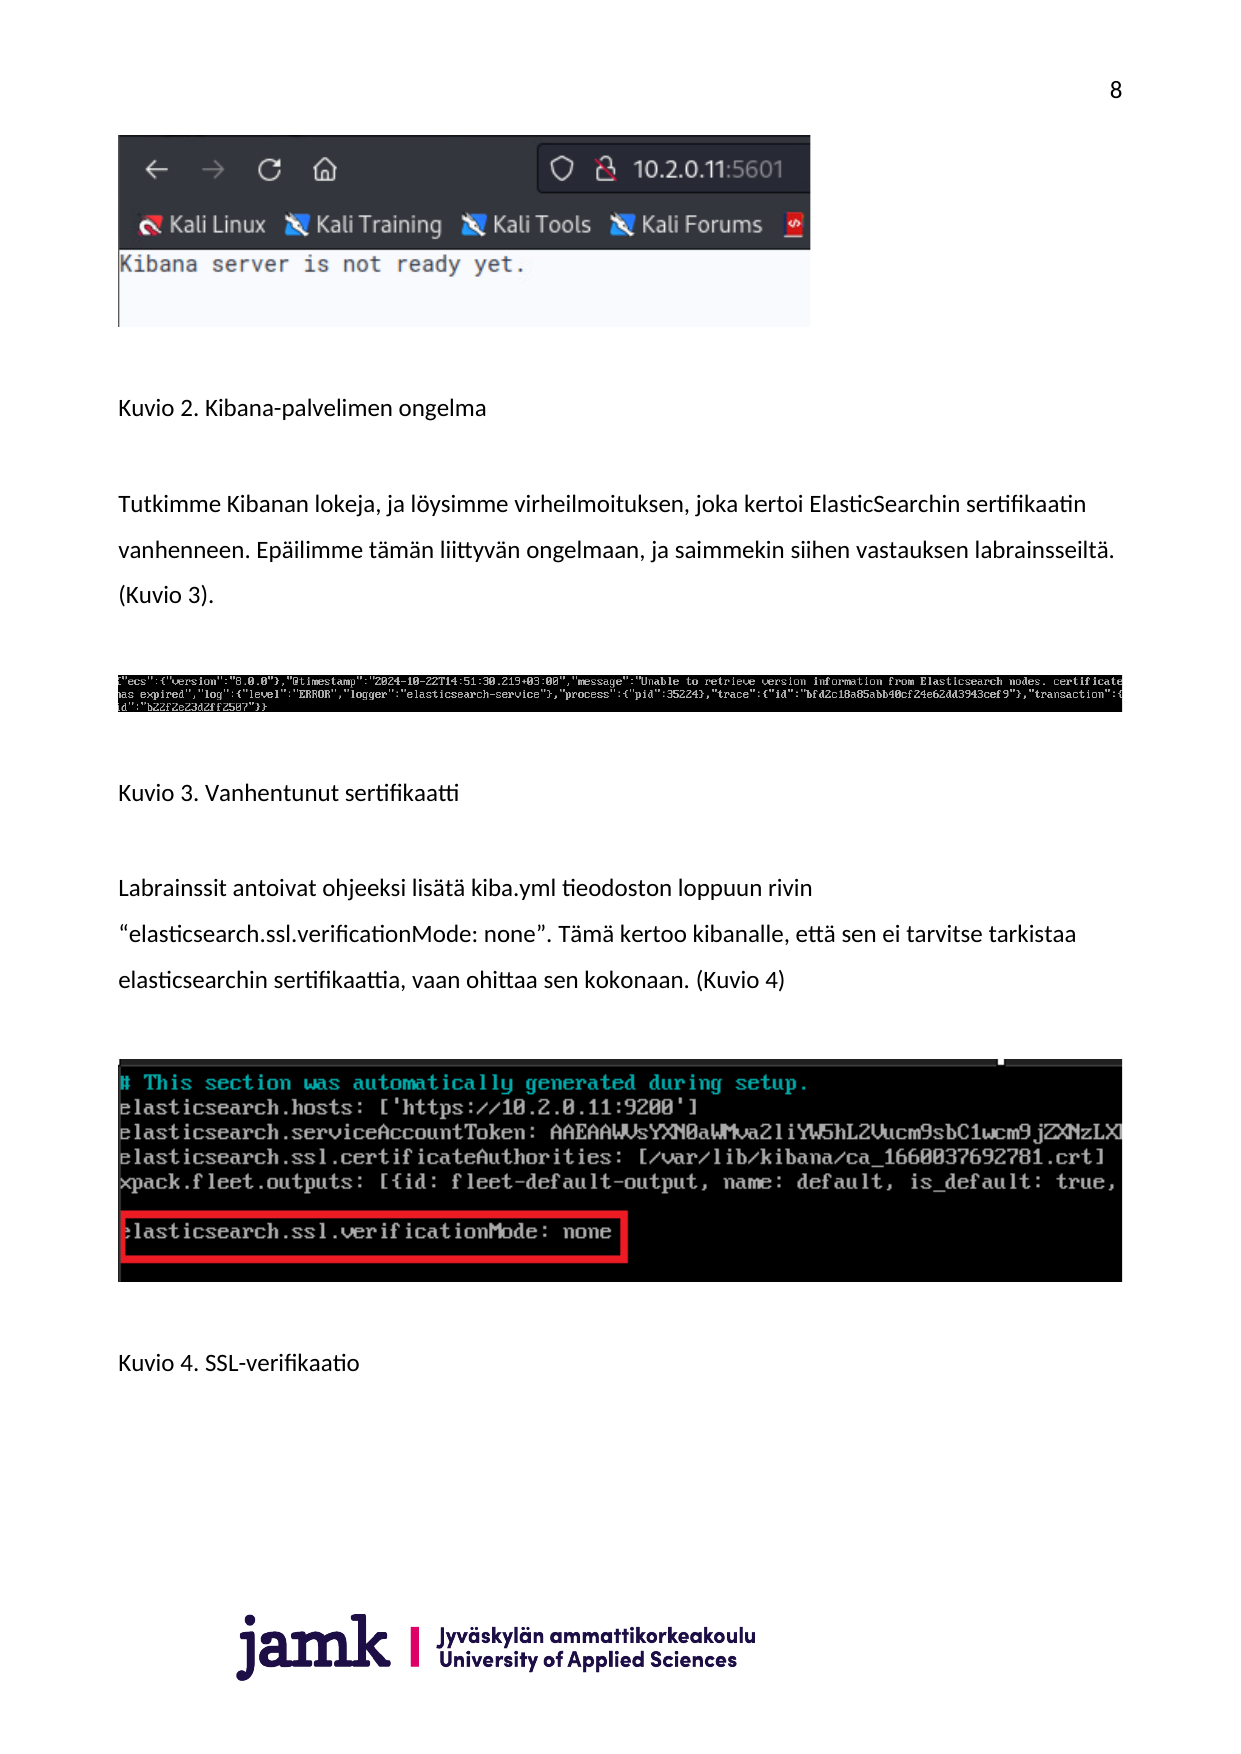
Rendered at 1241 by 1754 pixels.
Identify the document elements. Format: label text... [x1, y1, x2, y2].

picture [118, 675, 1123, 712]
picture [236, 1614, 755, 1681]
text Kuvio 2. Kibana-palvelimen ongelma [118, 392, 1122, 423]
text Kuvio 4. SSL-verifikaatio [118, 1347, 1122, 1377]
text Tutkimme Kibanan lokeja, ja löysimme virheilmoituksen, joka kertoi ElasticSearchin sertifikaatin vanhenneen. Epäilimme tämän liittyvän ongelmaan, ja saimmekin siihen vastauksen labrainsseiltä. (Kuvio 3). [118, 488, 1122, 610]
text Kuvio 3. Vanhentunut sertifikaatti [118, 777, 1122, 807]
picture [118, 135, 811, 327]
text Labrainssit antoivat ohjeeksi lisätä kiba.yml tieodoston loppuun rivin “elasticsearch.ssl.verificationMode: none”. Tämä kertoo kibanalle, että sen ei tarvitse tarkistaa elasticsearchin sertifikaattia, vaan ohittaa sen kokonaan. (Kuvio 4) [118, 873, 1122, 994]
picture [118, 1059, 1123, 1282]
